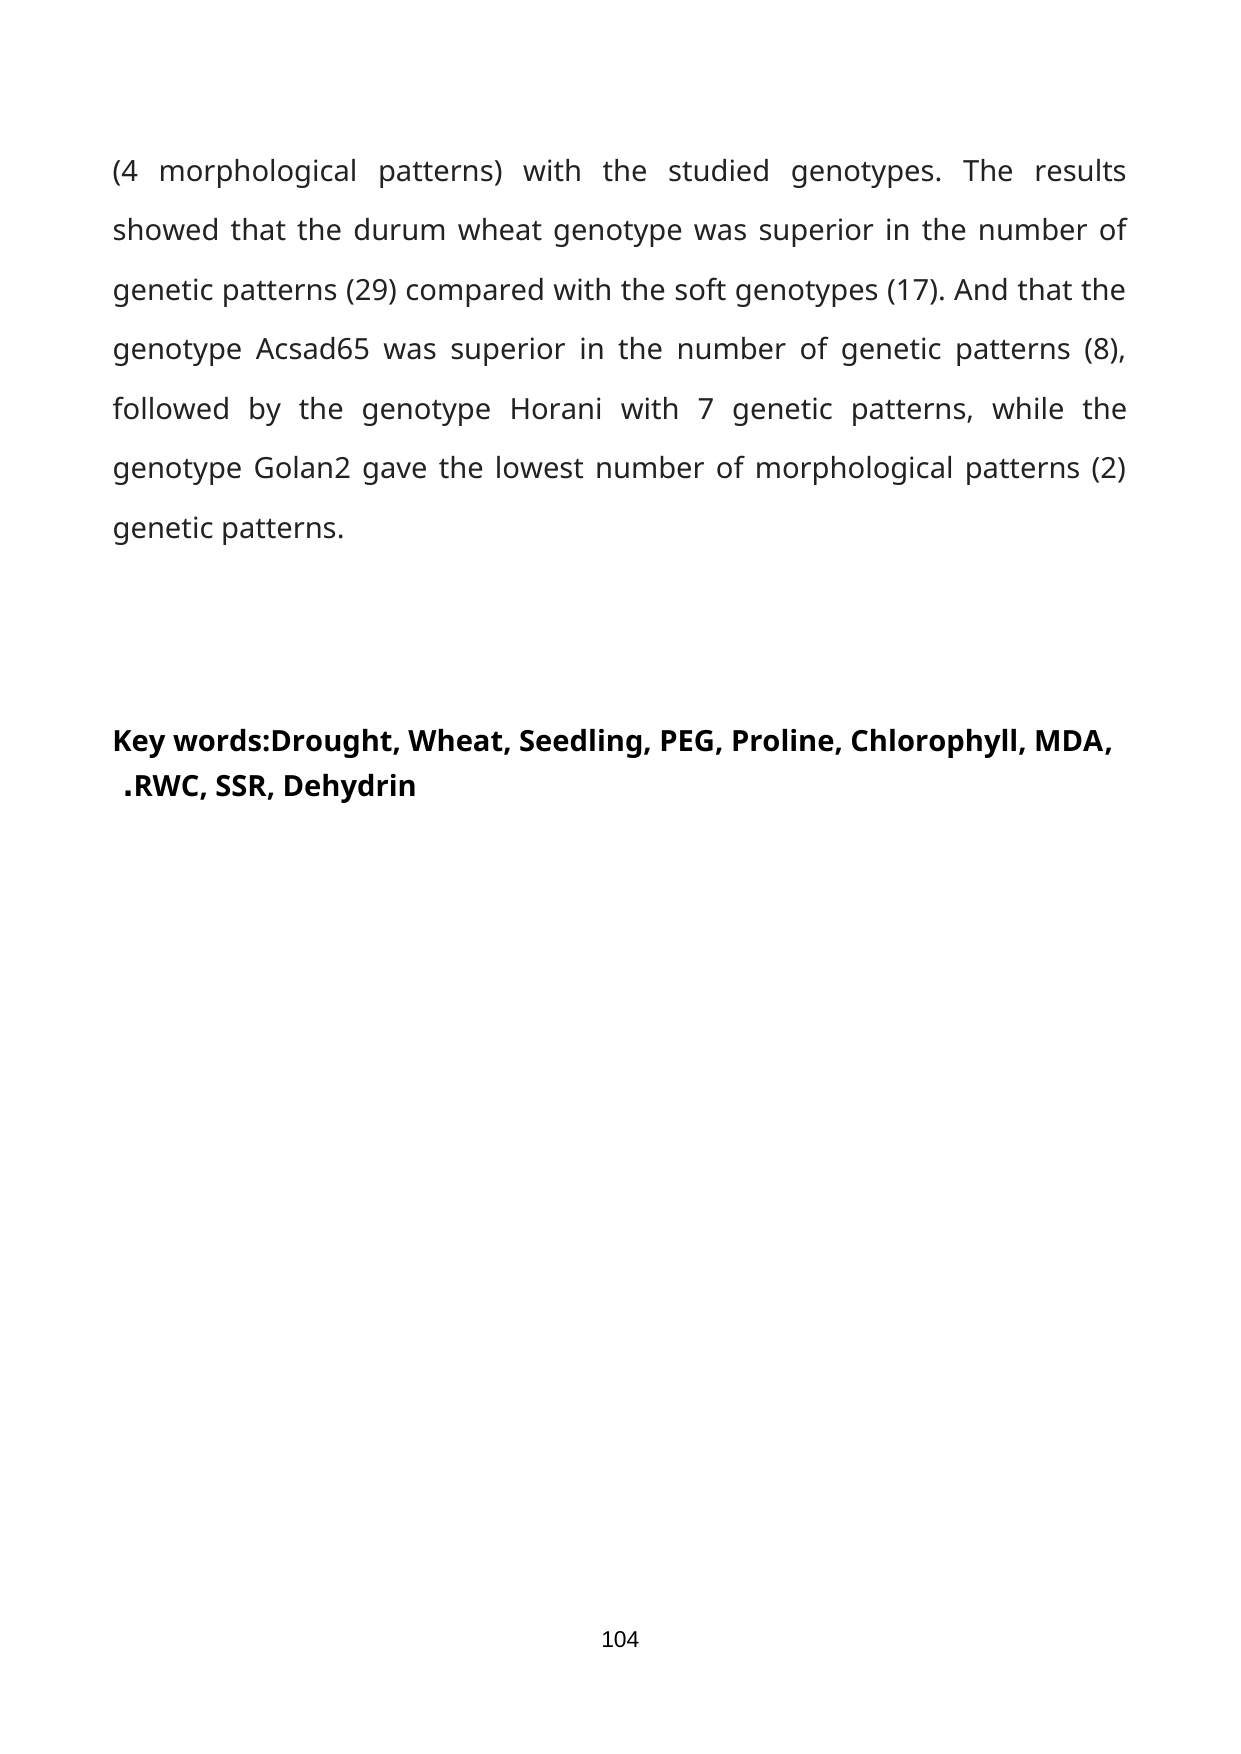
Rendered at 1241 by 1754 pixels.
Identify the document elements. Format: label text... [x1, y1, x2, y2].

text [112, 150, 1128, 547]
text Key words:Drought, Wheat, Seedling, PEG, Proline, Chlorophyll, MDA, RWC, SSR, Dehydrin. [112, 720, 1128, 805]
